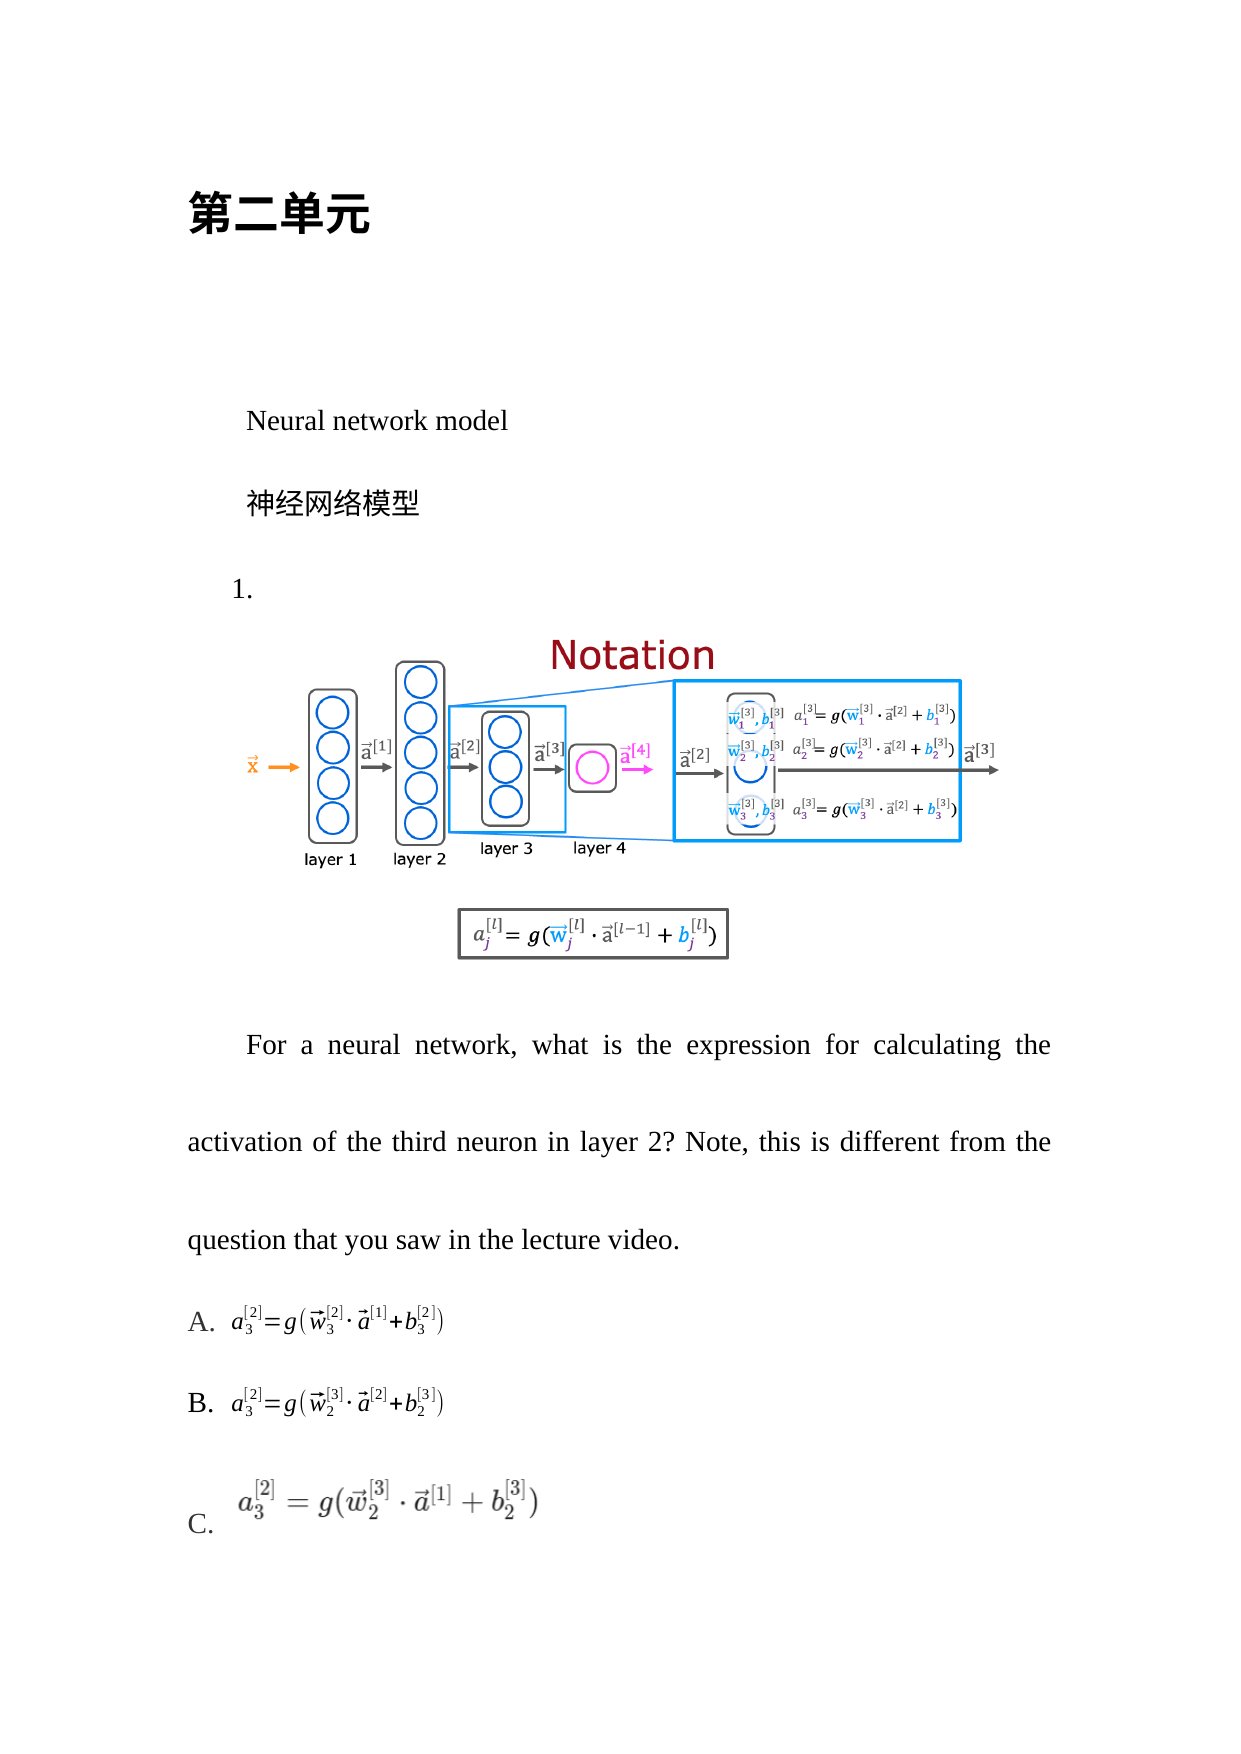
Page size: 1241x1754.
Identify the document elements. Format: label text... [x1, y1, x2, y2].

picture [231, 1460, 580, 1534]
subtitle 第二单元 [187, 162, 1053, 259]
picture [245, 637, 1002, 967]
list Neural network model [187, 387, 1053, 452]
list 神经网络模型 [187, 469, 1053, 534]
list For a neural network, what is the expression for calculating the activation of the third neuron in layer 2? Note, this is different from the question that you saw in the lecture video. [187, 1011, 1053, 1271]
